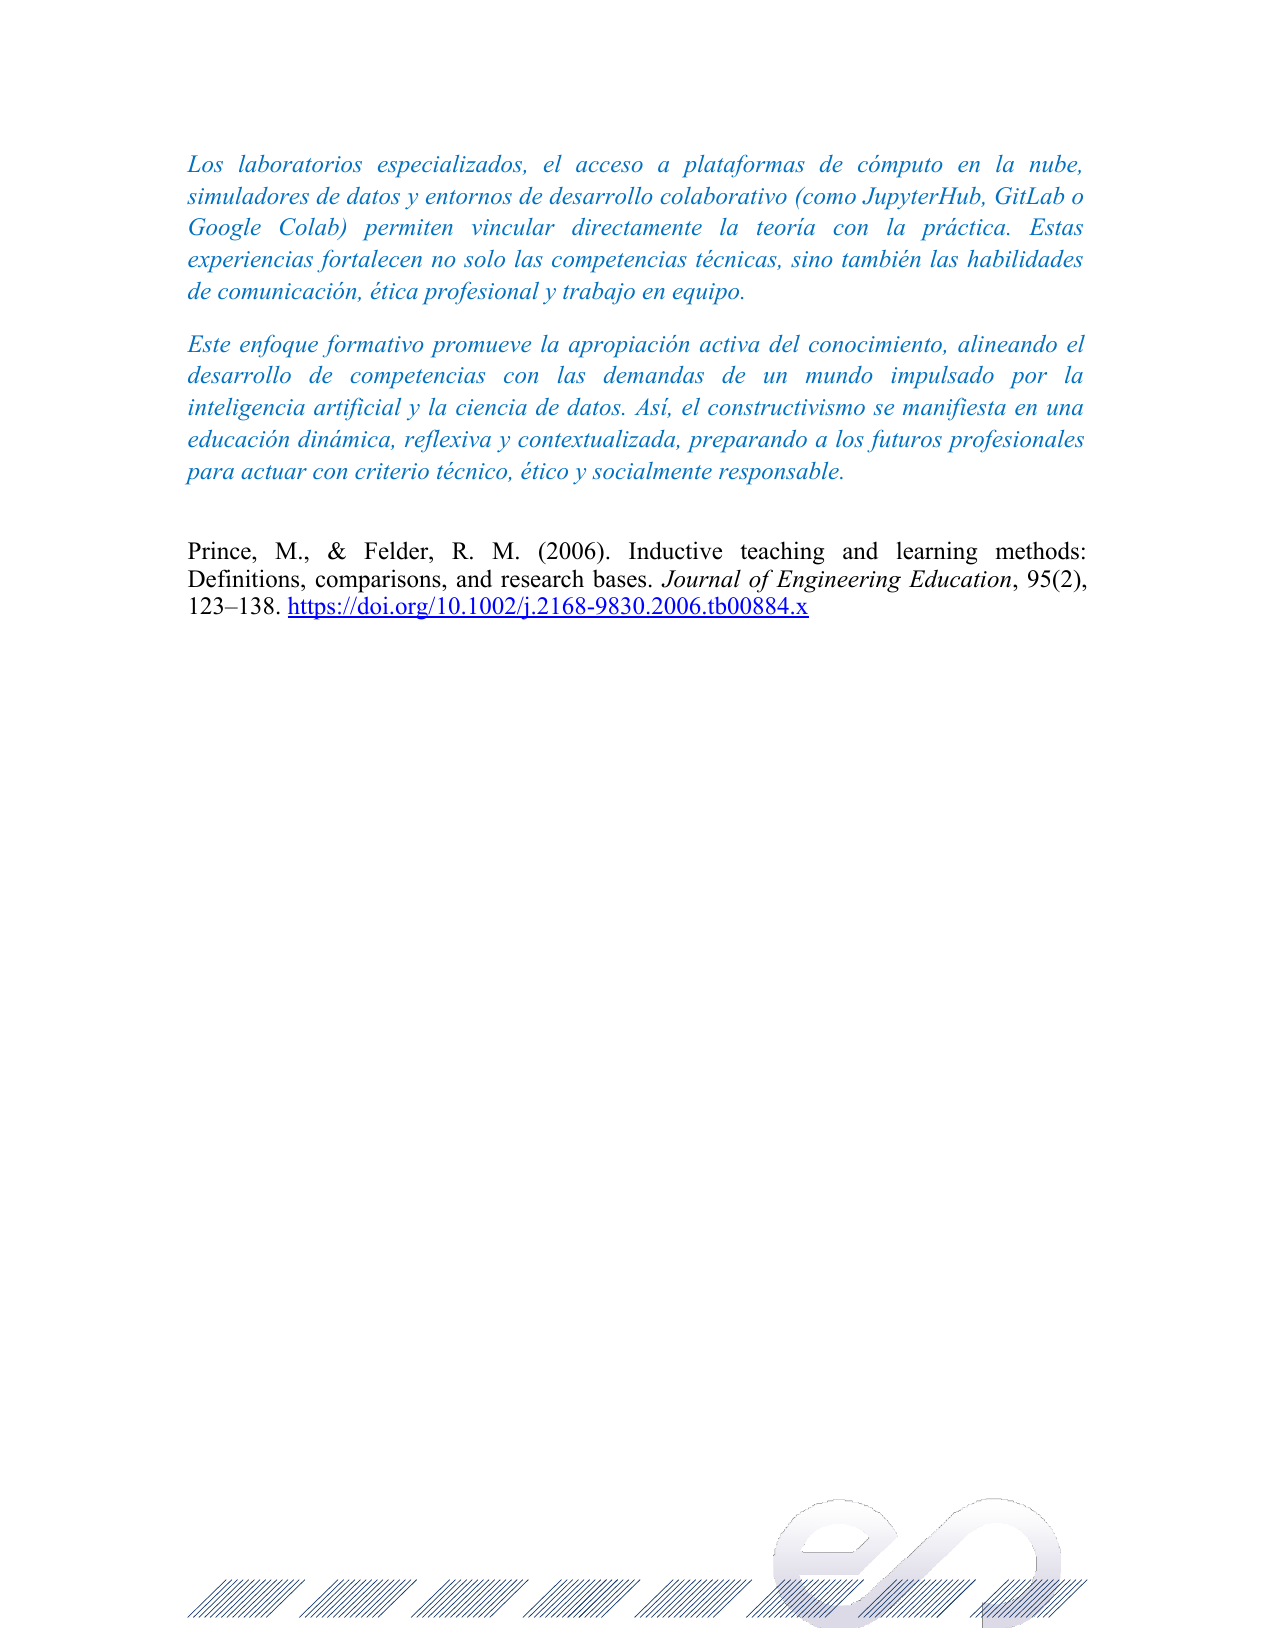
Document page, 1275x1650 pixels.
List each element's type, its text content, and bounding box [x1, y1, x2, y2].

text Este enfoque formativo promueve la apropiación activa del conocimiento, alineando el desarrollo de competencias con las demandas de un mundo impulsado por la inteligencia artificial y la ciencia de datos. Así, el constructivismo se manifiesta en una educación dinámica, reflexiva y contextualizada, preparando a los futuros profesionales para actuar con criterio técnico, ético y socialmente responsable. [187, 330, 1087, 484]
text Los laboratorios especializados, el acceso a plataformas de cómputo en la nube, simuladores de datos y entornos de desarrollo colaborativo (como JupyterHub, GitLab o Google Colab) permiten vincular directamente la teoría con la práctica. Estas experiencias fortalecen no solo las competencias técnicas, sino también las habilidades de comunicación, ética profesional y trabajo en equipo. [187, 150, 1087, 305]
text Prince, M., & Felder, R. M. (2006). Inductive teaching and learning methods: Definitions, comparisons, and research bases. Journal of Engineering Education, 95(2), 123–138. https://doi.org/10.1002/j.2168-9830.2006.tb00884.x [187, 537, 1087, 620]
picture [772, 1496, 1061, 1628]
